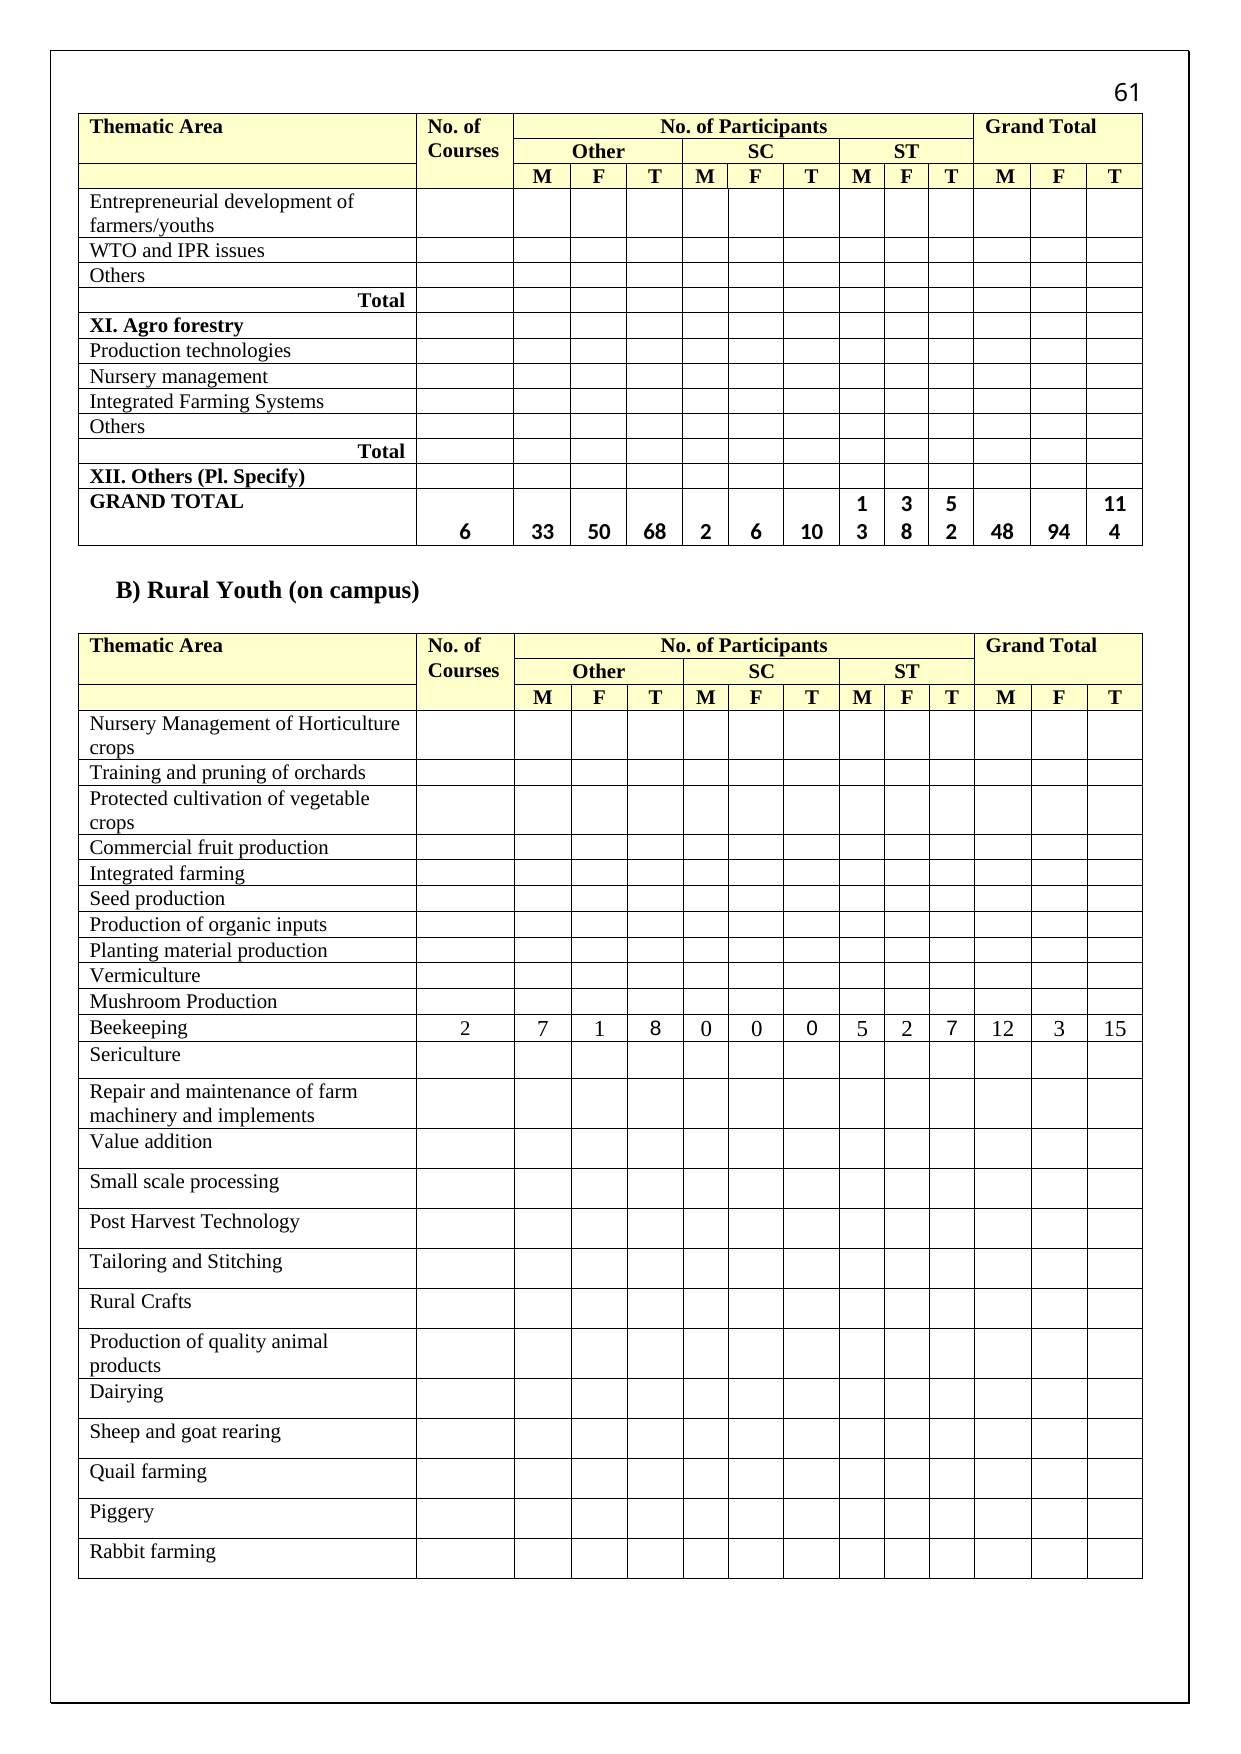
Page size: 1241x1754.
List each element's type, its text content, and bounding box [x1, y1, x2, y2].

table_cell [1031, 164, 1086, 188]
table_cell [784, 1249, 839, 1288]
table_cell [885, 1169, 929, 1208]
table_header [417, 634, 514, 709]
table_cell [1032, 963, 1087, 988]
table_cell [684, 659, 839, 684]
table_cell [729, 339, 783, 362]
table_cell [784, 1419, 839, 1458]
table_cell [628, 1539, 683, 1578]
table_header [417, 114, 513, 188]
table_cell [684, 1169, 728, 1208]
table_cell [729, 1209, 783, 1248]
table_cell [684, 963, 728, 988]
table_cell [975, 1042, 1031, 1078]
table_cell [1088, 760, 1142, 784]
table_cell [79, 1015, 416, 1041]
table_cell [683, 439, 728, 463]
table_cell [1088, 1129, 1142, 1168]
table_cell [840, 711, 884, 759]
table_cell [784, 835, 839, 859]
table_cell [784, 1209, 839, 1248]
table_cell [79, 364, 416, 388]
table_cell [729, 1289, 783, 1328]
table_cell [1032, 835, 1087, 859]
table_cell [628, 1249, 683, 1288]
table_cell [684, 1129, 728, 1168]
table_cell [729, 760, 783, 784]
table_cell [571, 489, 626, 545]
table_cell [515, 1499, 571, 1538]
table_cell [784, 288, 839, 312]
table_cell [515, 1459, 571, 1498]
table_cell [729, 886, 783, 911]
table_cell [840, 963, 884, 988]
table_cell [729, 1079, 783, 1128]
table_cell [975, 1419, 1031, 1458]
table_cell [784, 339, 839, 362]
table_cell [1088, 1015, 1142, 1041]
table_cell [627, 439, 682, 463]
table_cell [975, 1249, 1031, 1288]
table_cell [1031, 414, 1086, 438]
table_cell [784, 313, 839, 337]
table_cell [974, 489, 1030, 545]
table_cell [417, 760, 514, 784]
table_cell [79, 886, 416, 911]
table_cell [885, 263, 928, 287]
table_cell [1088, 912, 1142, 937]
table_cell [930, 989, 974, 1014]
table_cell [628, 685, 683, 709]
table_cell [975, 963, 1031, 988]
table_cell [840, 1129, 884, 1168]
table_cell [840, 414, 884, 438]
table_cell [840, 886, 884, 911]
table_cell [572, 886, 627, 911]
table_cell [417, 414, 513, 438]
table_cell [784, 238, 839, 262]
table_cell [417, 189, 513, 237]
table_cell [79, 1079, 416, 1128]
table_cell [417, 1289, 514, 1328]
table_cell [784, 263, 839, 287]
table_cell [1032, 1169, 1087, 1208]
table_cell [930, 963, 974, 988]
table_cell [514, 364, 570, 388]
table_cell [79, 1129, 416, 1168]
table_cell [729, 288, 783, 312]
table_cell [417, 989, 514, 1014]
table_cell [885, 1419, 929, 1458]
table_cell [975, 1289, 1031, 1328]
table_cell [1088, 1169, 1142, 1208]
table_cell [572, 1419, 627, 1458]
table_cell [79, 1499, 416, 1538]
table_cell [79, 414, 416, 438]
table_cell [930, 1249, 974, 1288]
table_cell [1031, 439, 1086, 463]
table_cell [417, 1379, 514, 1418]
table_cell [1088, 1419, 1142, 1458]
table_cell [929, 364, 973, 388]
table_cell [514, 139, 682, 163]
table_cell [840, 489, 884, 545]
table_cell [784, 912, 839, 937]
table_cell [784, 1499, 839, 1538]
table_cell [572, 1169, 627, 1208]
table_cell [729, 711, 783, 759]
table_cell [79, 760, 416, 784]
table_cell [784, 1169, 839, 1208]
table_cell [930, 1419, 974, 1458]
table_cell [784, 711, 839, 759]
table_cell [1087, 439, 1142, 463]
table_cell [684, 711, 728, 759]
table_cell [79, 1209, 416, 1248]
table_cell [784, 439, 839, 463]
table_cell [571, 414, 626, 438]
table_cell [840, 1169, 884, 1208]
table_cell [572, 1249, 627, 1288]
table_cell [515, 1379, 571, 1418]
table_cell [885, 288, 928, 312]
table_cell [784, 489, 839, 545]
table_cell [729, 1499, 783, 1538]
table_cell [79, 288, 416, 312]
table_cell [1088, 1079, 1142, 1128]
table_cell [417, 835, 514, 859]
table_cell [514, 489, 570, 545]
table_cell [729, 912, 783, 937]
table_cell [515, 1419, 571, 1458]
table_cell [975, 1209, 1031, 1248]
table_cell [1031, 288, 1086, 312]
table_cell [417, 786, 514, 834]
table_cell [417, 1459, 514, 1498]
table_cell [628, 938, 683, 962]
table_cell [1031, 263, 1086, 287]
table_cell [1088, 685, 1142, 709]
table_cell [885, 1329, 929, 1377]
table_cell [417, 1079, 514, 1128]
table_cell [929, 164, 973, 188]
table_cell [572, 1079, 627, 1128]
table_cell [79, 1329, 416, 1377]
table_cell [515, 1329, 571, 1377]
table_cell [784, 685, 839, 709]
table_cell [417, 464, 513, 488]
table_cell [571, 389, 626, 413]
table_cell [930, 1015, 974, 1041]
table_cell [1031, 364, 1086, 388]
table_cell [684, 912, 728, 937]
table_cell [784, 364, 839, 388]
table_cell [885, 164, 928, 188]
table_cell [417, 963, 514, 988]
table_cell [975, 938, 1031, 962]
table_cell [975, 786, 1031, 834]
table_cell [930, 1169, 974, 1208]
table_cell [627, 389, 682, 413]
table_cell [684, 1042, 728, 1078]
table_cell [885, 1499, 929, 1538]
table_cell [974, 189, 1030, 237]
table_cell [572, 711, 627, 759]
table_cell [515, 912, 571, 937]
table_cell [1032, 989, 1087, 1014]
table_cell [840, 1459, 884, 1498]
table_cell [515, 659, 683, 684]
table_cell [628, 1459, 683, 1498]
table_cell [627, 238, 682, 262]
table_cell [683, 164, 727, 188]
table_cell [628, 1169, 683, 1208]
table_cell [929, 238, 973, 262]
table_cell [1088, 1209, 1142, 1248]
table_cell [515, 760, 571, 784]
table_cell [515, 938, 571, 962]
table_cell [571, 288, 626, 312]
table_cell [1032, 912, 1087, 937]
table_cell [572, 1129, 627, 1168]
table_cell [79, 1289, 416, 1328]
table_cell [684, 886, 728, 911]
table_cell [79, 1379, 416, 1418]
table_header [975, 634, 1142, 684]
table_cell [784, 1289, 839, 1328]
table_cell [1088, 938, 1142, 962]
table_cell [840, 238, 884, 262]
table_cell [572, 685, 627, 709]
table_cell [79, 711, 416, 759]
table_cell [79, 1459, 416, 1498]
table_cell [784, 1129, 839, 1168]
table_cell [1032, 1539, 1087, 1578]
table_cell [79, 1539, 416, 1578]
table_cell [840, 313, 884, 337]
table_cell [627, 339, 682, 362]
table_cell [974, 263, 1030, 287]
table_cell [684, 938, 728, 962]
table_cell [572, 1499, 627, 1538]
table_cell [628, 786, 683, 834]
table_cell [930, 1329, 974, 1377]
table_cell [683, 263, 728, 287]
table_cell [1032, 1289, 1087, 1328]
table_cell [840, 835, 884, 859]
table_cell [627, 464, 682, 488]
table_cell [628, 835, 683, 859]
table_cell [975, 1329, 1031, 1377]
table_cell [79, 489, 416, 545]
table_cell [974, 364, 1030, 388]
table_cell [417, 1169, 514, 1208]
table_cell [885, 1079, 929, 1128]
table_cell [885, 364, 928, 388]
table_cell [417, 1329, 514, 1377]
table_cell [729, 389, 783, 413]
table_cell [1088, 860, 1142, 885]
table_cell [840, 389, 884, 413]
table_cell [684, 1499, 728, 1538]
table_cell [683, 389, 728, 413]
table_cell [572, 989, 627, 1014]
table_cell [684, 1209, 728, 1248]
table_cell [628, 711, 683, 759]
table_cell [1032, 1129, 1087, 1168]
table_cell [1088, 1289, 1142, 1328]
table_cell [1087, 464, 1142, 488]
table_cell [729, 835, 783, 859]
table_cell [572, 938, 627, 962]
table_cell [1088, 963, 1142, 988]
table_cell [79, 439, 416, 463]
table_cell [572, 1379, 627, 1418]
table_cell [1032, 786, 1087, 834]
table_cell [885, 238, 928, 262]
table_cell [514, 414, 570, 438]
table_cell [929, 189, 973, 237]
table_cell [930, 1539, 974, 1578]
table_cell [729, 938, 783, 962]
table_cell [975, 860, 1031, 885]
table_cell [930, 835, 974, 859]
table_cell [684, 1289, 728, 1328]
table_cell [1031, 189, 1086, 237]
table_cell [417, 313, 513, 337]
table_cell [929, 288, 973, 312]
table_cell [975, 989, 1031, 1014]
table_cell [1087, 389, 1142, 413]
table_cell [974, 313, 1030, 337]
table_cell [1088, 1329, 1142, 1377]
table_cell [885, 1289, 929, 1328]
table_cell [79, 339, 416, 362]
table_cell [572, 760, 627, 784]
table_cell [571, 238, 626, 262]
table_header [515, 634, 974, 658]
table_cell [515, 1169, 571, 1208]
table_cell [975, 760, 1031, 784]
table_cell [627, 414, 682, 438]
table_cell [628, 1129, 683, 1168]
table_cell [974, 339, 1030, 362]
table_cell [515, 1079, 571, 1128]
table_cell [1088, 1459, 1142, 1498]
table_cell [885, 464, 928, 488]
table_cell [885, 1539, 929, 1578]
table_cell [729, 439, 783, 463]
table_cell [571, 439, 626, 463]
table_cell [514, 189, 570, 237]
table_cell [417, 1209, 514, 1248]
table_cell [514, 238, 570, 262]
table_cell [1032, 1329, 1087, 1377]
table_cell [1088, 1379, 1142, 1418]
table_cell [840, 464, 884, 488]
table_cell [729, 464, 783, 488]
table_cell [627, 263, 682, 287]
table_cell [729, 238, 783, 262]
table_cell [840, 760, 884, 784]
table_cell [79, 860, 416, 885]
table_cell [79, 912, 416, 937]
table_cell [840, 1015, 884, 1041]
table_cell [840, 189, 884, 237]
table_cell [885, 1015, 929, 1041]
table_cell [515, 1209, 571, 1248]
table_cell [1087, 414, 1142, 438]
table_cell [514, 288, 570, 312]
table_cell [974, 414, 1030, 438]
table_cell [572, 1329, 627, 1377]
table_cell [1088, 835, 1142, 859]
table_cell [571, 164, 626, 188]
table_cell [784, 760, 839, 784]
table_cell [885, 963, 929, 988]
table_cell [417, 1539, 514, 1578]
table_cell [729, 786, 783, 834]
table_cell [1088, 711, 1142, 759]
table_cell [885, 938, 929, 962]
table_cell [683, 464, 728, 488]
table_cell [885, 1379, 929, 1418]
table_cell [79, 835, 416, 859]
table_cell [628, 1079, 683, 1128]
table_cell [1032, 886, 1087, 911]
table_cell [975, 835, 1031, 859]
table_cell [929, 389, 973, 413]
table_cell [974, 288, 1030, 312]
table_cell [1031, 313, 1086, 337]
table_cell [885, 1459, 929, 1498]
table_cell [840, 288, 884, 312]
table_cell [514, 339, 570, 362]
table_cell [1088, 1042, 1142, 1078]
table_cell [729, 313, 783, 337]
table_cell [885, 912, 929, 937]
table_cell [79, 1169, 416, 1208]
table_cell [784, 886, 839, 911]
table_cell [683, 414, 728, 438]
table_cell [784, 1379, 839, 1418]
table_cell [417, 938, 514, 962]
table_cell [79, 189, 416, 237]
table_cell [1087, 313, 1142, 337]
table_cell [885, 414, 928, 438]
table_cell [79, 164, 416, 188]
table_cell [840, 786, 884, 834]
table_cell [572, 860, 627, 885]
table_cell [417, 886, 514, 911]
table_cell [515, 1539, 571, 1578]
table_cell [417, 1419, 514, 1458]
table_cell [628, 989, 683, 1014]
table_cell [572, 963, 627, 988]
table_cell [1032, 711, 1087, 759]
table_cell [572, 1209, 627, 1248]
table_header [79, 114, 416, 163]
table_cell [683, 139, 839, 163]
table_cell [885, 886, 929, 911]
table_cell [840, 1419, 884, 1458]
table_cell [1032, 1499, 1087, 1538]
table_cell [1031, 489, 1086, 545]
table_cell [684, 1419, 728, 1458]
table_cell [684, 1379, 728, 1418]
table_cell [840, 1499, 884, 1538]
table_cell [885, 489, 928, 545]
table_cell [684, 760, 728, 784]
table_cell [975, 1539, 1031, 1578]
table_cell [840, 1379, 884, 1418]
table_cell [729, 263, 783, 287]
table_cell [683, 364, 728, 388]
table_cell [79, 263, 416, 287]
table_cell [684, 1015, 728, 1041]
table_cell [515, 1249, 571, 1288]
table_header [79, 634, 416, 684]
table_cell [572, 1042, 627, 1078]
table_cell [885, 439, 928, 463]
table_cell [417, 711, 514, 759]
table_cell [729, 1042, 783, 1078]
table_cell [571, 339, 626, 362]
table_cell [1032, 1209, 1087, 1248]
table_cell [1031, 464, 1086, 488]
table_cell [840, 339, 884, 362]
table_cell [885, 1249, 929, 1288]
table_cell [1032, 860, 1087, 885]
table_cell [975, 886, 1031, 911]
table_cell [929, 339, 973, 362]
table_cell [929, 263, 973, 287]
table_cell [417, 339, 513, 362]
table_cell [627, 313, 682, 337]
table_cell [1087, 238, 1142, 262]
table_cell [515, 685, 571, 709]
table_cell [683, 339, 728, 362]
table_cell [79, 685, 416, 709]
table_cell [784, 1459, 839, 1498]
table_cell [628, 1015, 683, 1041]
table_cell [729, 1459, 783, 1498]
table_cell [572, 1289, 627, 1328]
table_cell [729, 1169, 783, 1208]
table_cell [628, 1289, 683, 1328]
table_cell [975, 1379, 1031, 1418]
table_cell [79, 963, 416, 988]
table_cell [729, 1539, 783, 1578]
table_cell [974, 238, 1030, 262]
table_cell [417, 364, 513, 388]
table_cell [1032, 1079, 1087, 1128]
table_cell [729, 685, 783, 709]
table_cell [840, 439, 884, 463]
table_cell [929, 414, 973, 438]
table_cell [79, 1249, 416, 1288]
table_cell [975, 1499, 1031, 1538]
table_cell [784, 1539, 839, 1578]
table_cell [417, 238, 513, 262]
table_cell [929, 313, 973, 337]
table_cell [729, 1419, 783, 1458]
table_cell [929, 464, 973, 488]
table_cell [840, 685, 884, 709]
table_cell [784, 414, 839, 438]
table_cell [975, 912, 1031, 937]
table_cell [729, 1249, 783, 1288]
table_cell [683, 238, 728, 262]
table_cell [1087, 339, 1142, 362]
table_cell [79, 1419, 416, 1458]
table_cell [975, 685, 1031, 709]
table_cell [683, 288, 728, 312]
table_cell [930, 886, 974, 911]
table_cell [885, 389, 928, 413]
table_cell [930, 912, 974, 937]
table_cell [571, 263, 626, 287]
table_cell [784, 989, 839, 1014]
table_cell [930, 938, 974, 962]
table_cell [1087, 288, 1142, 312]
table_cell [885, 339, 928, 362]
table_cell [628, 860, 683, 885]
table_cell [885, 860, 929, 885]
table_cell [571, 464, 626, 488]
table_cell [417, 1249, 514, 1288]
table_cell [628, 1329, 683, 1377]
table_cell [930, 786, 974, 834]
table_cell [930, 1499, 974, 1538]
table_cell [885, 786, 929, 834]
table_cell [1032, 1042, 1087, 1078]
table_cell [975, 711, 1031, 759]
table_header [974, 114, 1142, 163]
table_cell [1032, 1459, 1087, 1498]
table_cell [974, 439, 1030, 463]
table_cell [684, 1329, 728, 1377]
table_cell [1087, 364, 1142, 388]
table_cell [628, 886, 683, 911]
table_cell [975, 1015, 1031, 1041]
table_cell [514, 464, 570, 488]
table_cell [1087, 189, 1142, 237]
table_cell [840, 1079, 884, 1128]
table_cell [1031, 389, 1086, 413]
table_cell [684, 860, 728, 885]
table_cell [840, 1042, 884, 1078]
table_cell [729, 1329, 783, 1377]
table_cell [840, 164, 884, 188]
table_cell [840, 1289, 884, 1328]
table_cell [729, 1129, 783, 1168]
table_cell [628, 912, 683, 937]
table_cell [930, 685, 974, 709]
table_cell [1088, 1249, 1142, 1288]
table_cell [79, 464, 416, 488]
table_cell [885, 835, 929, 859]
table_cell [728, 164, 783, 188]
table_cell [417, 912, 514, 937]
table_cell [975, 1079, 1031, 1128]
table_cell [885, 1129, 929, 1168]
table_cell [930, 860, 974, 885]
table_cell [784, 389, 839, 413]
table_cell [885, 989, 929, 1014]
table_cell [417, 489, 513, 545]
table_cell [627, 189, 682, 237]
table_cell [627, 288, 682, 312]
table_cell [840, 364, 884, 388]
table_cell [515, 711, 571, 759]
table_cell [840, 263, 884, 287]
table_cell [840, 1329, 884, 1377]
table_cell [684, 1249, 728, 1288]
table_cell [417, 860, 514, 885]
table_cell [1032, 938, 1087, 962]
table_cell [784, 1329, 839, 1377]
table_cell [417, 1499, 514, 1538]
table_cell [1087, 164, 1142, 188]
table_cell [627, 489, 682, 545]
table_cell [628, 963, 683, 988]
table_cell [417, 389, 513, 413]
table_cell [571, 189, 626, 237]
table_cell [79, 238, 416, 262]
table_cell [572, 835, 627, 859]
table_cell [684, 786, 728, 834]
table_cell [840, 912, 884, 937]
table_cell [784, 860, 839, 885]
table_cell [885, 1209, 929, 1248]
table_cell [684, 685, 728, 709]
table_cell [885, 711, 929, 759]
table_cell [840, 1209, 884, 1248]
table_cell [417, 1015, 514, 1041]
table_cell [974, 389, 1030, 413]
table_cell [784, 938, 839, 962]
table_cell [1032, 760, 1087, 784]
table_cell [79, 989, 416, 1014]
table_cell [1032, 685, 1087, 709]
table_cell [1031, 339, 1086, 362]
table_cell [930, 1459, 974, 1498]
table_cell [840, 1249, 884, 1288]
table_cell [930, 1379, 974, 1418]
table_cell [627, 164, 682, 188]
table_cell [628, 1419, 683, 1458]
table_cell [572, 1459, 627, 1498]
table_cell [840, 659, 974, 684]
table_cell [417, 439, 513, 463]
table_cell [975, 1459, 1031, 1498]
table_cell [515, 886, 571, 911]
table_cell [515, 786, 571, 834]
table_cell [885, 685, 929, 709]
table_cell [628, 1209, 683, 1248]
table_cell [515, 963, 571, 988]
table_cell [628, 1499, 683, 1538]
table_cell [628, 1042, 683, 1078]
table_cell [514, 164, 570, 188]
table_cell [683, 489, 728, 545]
text B) Rural Youth (on campus) [116, 575, 1142, 604]
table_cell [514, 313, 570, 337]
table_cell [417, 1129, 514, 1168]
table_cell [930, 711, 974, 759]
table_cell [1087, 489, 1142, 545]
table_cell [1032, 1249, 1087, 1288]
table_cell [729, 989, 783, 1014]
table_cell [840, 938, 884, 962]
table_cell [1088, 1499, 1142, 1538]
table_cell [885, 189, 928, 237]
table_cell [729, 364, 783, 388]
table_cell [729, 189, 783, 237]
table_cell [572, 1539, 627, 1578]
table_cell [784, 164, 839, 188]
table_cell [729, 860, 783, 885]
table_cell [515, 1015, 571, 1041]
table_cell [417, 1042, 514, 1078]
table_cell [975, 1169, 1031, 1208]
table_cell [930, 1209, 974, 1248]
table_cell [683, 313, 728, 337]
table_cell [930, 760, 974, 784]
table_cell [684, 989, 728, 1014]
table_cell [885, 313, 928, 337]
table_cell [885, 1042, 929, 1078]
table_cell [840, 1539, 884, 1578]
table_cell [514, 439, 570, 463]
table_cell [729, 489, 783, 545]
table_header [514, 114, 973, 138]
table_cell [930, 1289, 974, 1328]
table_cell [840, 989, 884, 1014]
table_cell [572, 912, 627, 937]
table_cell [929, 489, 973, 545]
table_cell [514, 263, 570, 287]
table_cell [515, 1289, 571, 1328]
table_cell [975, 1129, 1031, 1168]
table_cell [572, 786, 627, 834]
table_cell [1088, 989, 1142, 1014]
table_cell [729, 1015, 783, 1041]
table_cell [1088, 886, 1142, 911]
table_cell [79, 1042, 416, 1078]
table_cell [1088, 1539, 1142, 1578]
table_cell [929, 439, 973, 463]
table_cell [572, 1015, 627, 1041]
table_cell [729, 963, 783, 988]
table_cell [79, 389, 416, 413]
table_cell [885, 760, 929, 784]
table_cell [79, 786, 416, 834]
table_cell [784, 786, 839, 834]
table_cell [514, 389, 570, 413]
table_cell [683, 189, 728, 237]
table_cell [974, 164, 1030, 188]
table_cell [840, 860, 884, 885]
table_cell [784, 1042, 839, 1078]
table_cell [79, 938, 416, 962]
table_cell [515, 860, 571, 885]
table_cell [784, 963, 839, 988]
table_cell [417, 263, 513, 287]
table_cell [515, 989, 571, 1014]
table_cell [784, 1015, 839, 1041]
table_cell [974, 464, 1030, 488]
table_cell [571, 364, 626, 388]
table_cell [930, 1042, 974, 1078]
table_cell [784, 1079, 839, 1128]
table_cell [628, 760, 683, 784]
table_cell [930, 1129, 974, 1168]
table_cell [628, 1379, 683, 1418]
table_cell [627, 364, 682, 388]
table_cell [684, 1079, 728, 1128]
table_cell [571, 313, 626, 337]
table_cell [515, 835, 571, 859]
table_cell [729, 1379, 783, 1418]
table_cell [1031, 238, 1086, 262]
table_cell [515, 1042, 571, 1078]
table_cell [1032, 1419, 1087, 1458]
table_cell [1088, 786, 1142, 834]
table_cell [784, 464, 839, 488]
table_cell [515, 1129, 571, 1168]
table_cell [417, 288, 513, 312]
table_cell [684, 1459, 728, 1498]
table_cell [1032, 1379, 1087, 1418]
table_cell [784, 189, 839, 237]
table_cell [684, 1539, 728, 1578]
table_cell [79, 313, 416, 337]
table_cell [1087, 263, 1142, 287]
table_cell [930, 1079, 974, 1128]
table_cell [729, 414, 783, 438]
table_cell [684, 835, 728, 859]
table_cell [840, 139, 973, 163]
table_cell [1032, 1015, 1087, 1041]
